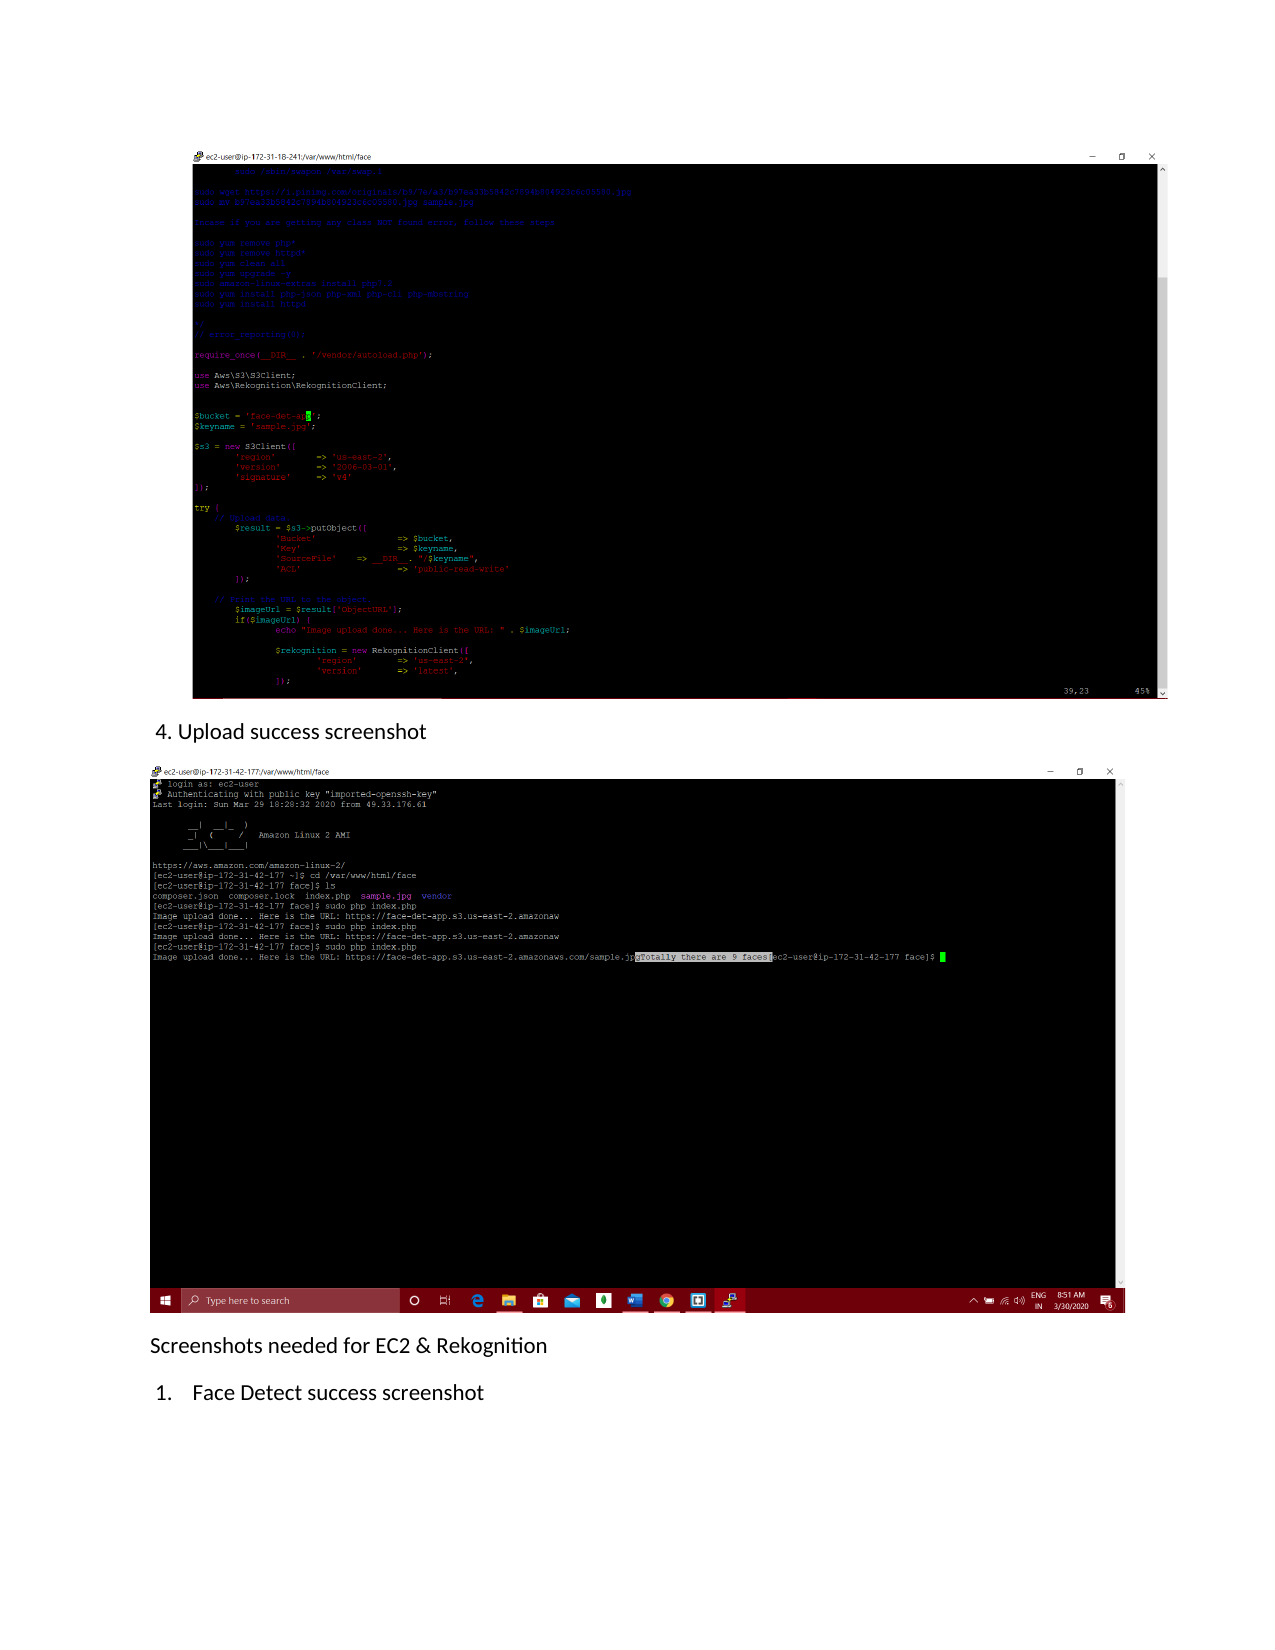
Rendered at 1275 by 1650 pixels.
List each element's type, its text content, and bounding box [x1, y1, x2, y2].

picture [150, 764, 1125, 1313]
picture [192, 150, 1168, 699]
list Face Detect success screenshot [155, 1378, 1125, 1406]
text Screenshots needed for EC2 & Rekognition [150, 1331, 1125, 1359]
text 4. Upload success screenshot [150, 717, 1125, 745]
